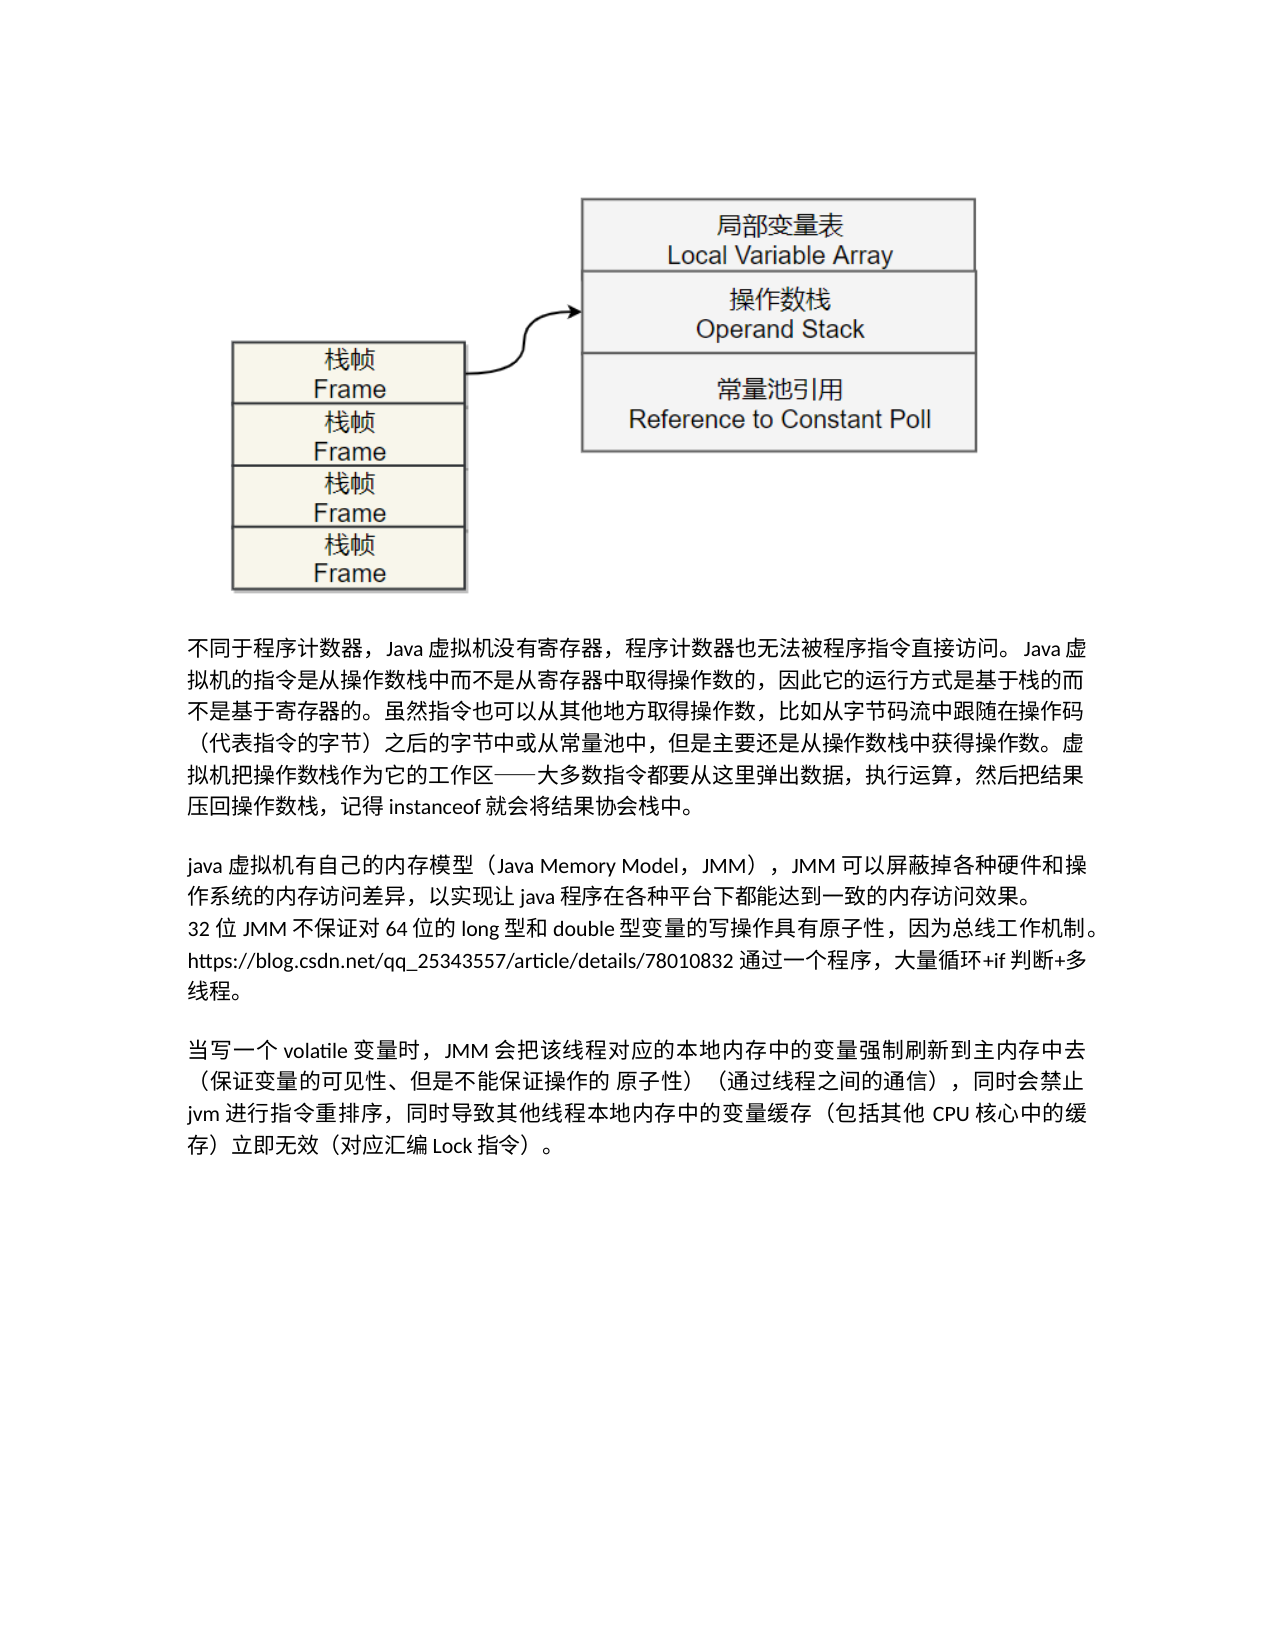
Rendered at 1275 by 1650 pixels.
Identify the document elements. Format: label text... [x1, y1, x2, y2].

picture [187, 150, 1014, 631]
text 32 位 JMM不保证对64位的long型和double型变量的写操作具有原子性，因为总线工作机制。https://blog.csdn.net/qq_25343557/article/details/78010832 通过一个程序，大量循环+if判断+多线程。 [187, 911, 1087, 1006]
text 不同于程序计数器，Java虚拟机没有寄存器，程序计数器也无法被程序指令直接访问。Java虚拟机的指令是从操作数栈中而不是从寄存器中取得操作数的，因此它的运行方式是基于栈的而不是基于寄存器的。虽然指令也可以从其他地方取得操作数，比如从字节码流中跟随在操作码（代表指令的字节）之后的字节中或从常量池中，但是主要还是从操作数栈中获得操作数。虚拟机把操作数栈作为它的工作区——大多数指令都要从这里弹出数据，执行运算，然后把结果压回操作数栈，记得instanceof就会将结果协会栈中。 [187, 631, 1087, 821]
text java虚拟机有自己的内存模型（Java Memory Model，JMM），JMM可以屏蔽掉各种硬件和操作系统的内存访问差异，以实现让java程序在各种平台下都能达到一致的内存访问效果。 [187, 848, 1087, 911]
text 当写一个volatile变量时，JMM会把该线程对应的本地内存中的变量强制刷新到主内存中去（保证变量的可见性、但是不能保证操作的 原子性）（通过线程之间的通信），同时会禁止jvm进行指令重排序，同时导致其他线程本地内存中的变量缓存（包括其他CPU核心中的缓存）立即无效（对应汇编Lock指令）。 [187, 1033, 1087, 1159]
